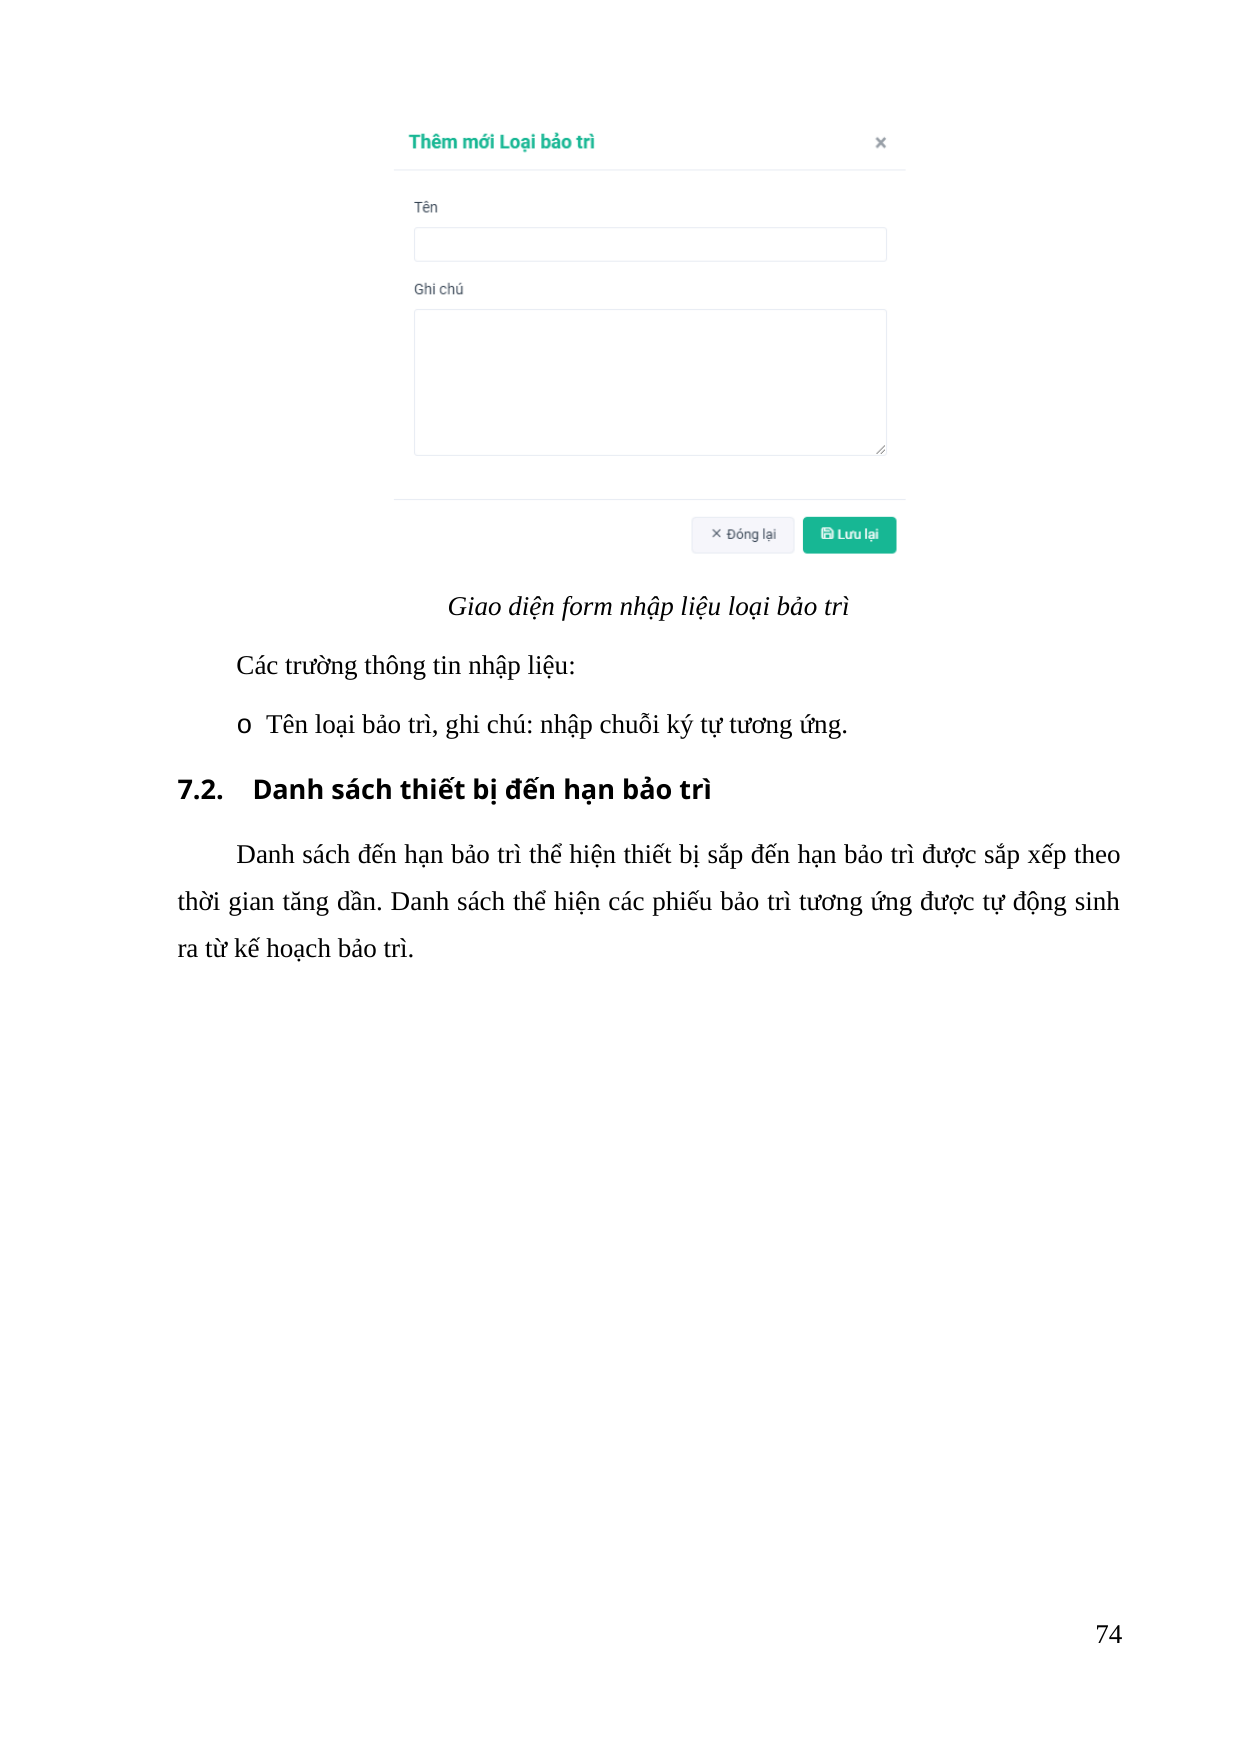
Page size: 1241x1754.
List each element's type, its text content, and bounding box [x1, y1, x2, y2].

list Tên loại bảo trì, ghi chú: nhập chuỗi ký tự tương ứng. [177, 708, 1122, 742]
text Danh sách đến hạn bảo trì thể hiện thiết bị sắp đến hạn bảo trì được sắp xếp theo thời gian tăng dần. Danh sách thể hiện các phiếu bảo trì tương ứng được tự động sinh ra từ kế hoạch bảo trì. [177, 838, 1122, 963]
text Giao diện form nhập liệu loại bảo trì [177, 590, 1122, 621]
text Các trường thông tin nhập liệu: [177, 649, 1122, 680]
picture [393, 118, 906, 562]
subtitle Danh sách thiết bị đến hạn bảo trì [177, 771, 1122, 808]
